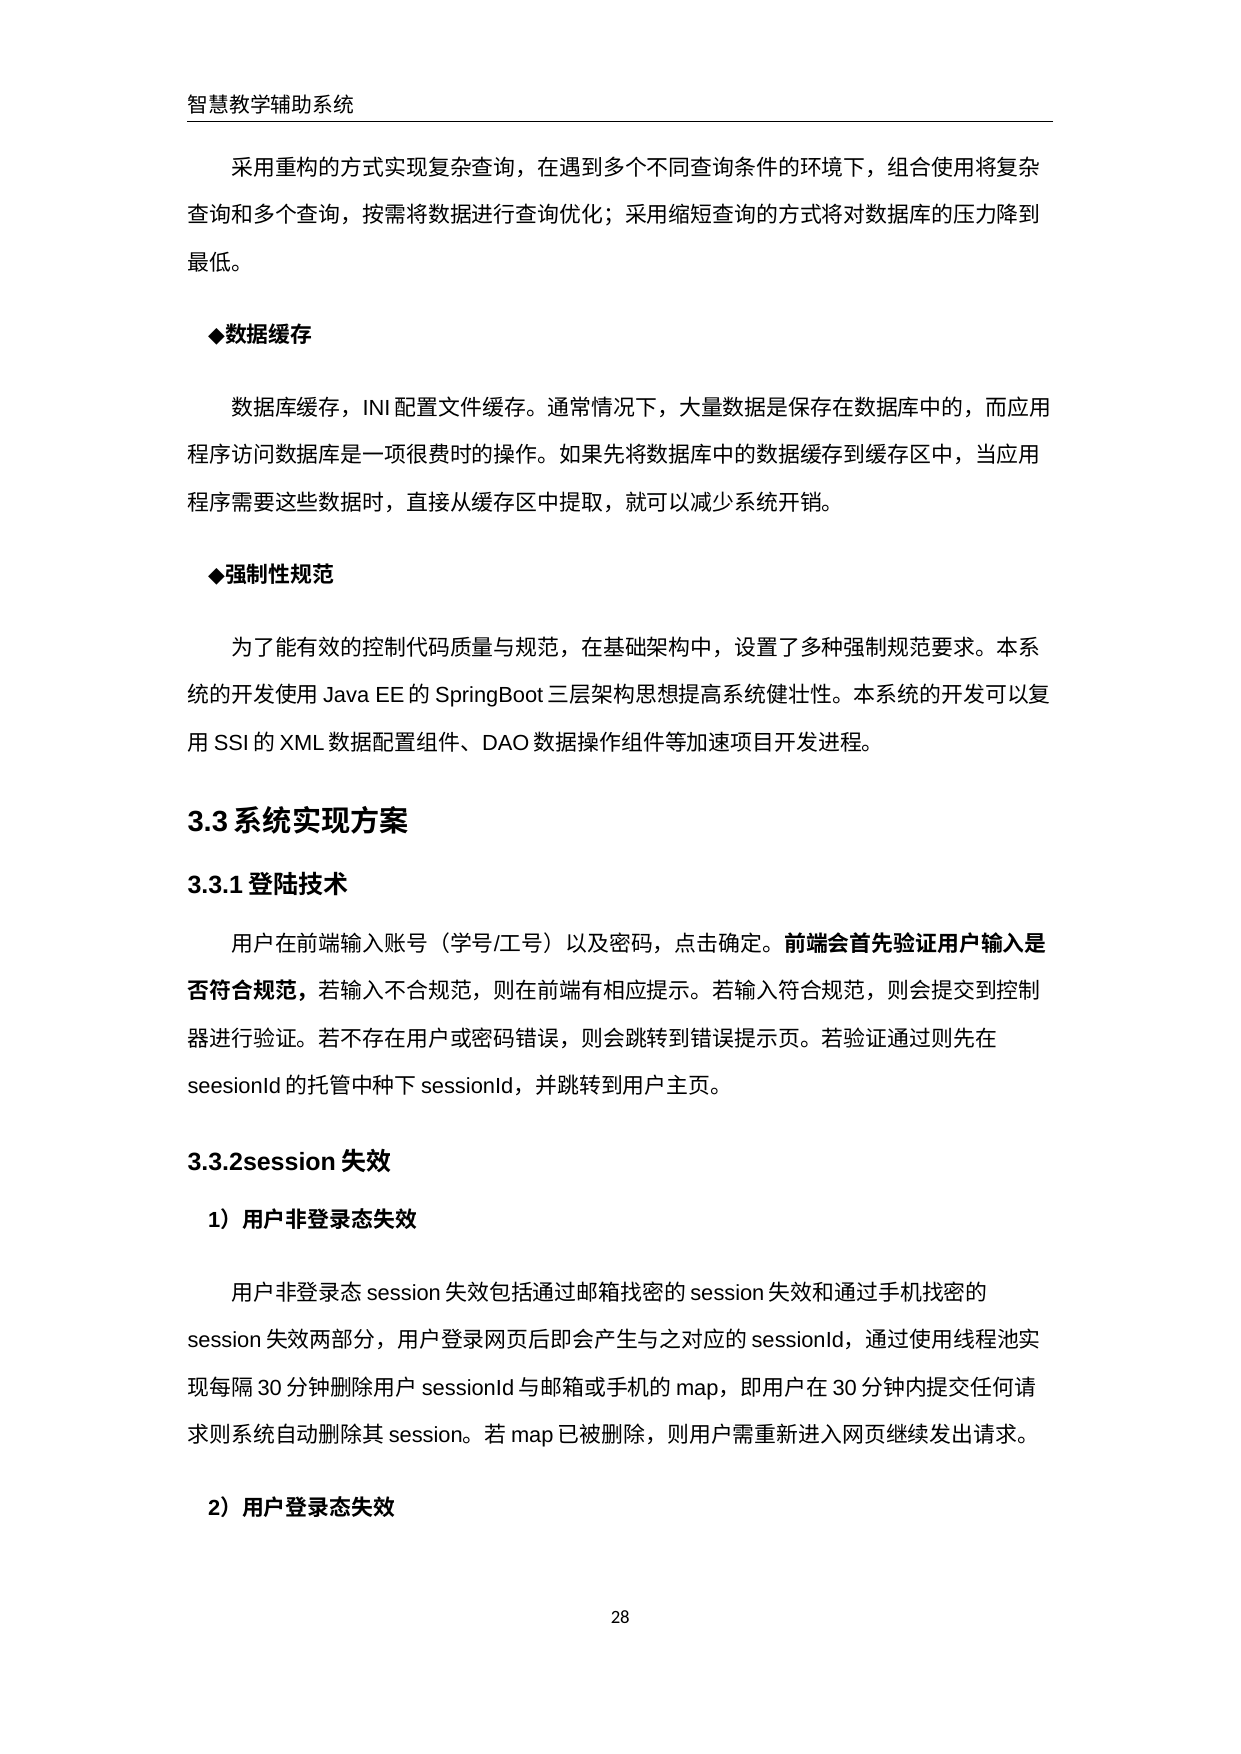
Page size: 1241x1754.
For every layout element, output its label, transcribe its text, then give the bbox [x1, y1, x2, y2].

text ◆数据缓存 [187, 317, 1053, 349]
text 3.3系统实现方案 [187, 797, 1053, 840]
text 采用重构的方式实现复杂查询，在遇到多个不同查询条件的环境下，组合使用将复杂查询和多个查询，按需将数据进行查询优化；采用缩短查询的方式将对数据库的压力降到最低。 [187, 150, 1053, 277]
text 1）用户非登录态失效 [187, 1202, 1053, 1234]
text 为了能有效的控制代码质量与规范，在基础架构中，设置了多种强制规范要求。本系统的开发使用Java EE的SpringBoot三层架构思想提高系统健壮性。本系统的开发可以复用SSI的XML数据配置组件、DAO数据操作组件等加速项目开发进程。 [187, 630, 1053, 757]
text 3.3.2session失效 [187, 1141, 1053, 1177]
text ◆强制性规范 [187, 557, 1053, 589]
text 用户在前端输入账号（学号/工号）以及密码，点击确定。前端会首先验证用户输入是否符合规范，若输入不合规范，则在前端有相应提示。若输入符合规范，则会提交到控制器进行验证。若不存在用户或密码错误，则会跳转到错误提示页。若验证通过则先在seesionId的托管中种下sessionId，并跳转到用户主页。 [187, 926, 1053, 1100]
text 3.3.1登陆技术 [187, 865, 1053, 901]
text 数据库缓存，INI配置文件缓存。通常情况下，大量数据是保存在数据库中的，而应用程序访问数据库是一项很费时的操作。如果先将数据库中的数据缓存到缓存区中，当应用程序需要这些数据时，直接从缓存区中提取，就可以减少系统开销。 [187, 390, 1053, 517]
text 2）用户登录态失效 [187, 1490, 1053, 1521]
text 用户非登录态session失效包括通过邮箱找密的session失效和通过手机找密的session失效两部分，用户登录网页后即会产生与之对应的sessionId，通过使用线程池实现每隔30分钟删除用户sessionId与邮箱或手机的map，即用户在30分钟内提交任何请求则系统自动删除其session。若map已被删除，则用户需重新进入网页继续发出请求。 [187, 1275, 1053, 1449]
